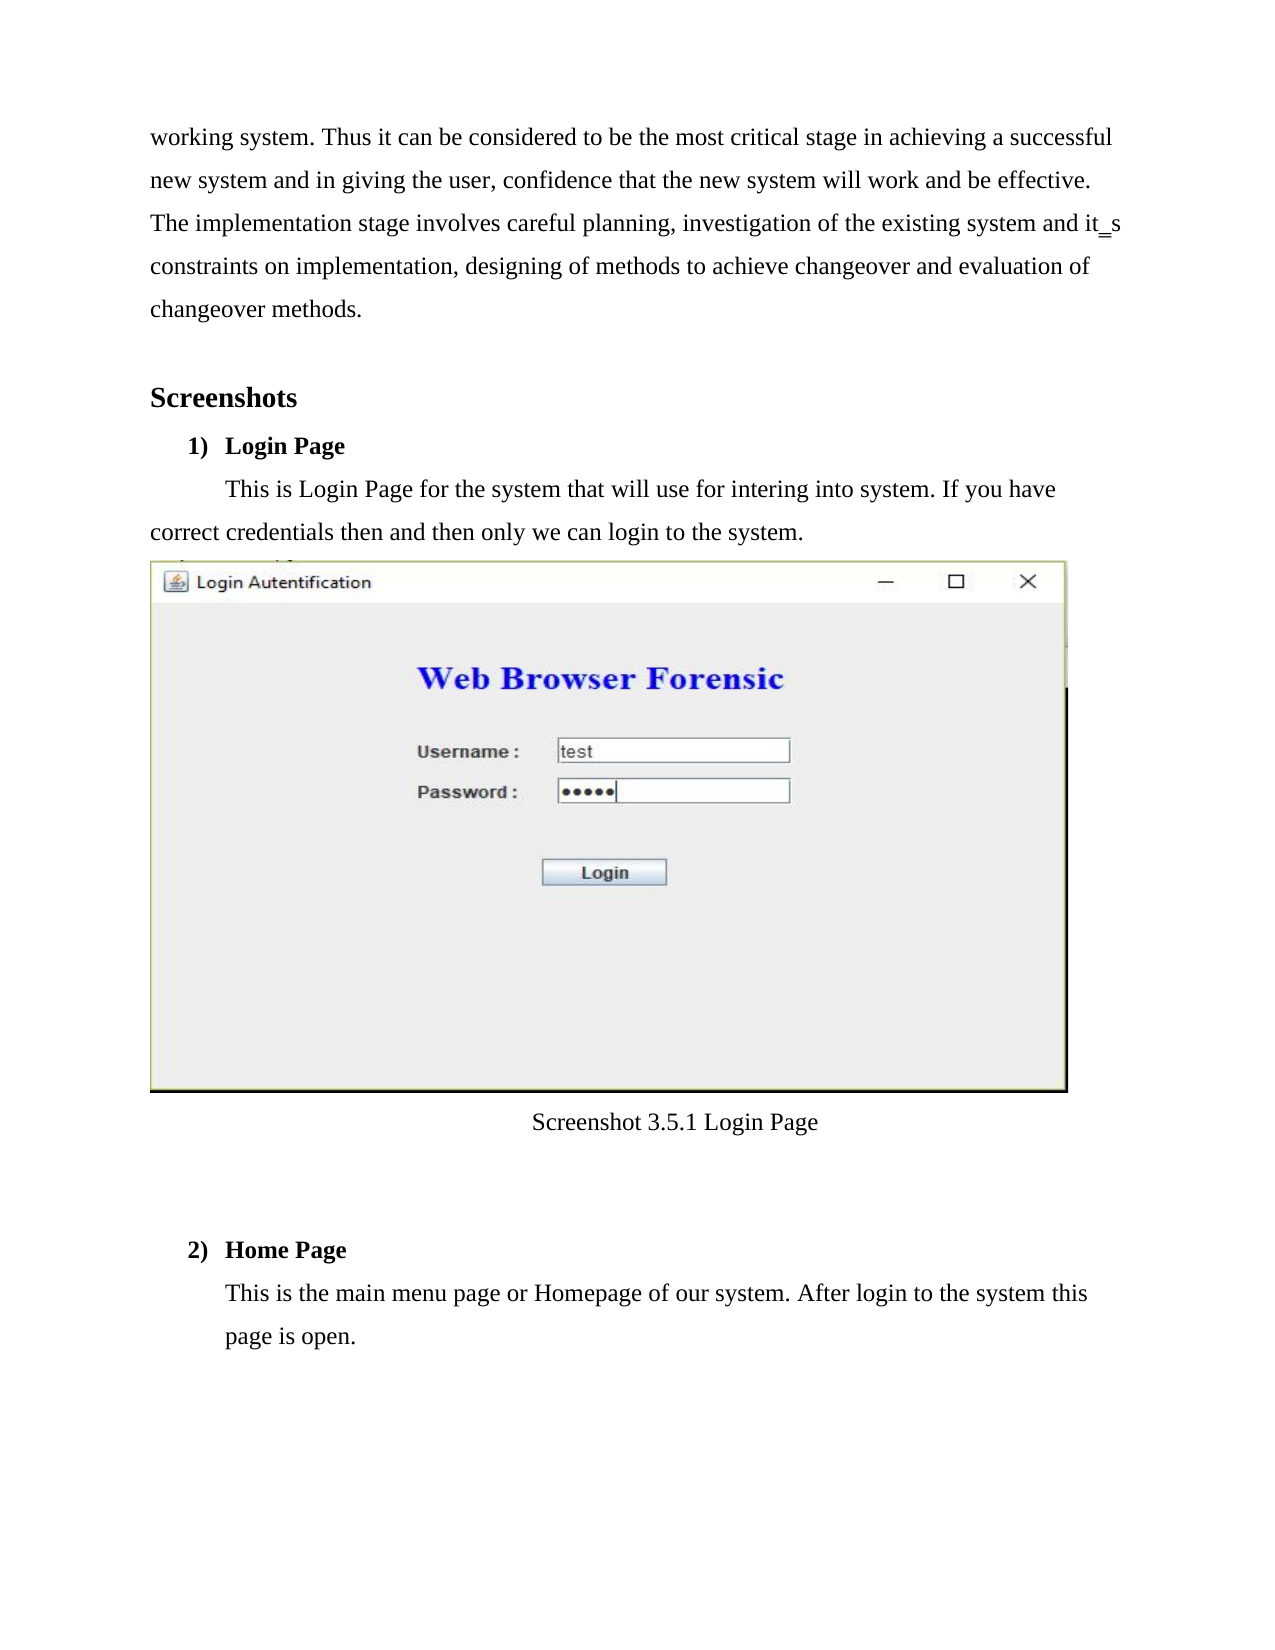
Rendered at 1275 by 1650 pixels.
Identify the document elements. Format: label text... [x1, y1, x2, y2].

text Screenshot 3.5.1 Login Page [150, 1107, 1125, 1136]
text Screenshots [150, 381, 1125, 414]
text constraints on implementation, designing of methods to achieve changeover and evaluation of [150, 251, 1125, 280]
text The implementation stage involves careful planning, investigation of the existing system and it‗s [150, 208, 1125, 237]
text changeover methods. [150, 294, 1125, 323]
text This is the main menu page or Homepage of our system. After login to the system this page is open. [225, 1278, 1125, 1350]
list Home Page [187, 1235, 1125, 1263]
text This is Login Page for the system that will use for intering into system. If you have correct credentials then and then only we can login to the system. [150, 474, 1125, 546]
picture [150, 560, 1069, 1093]
text new system and in giving the user, confidence that the new system will work and be effective. [150, 165, 1125, 194]
list Login Page [187, 431, 1125, 460]
text working system. Thus it can be considered to be the most critical stage in achieving a successful [150, 122, 1125, 151]
